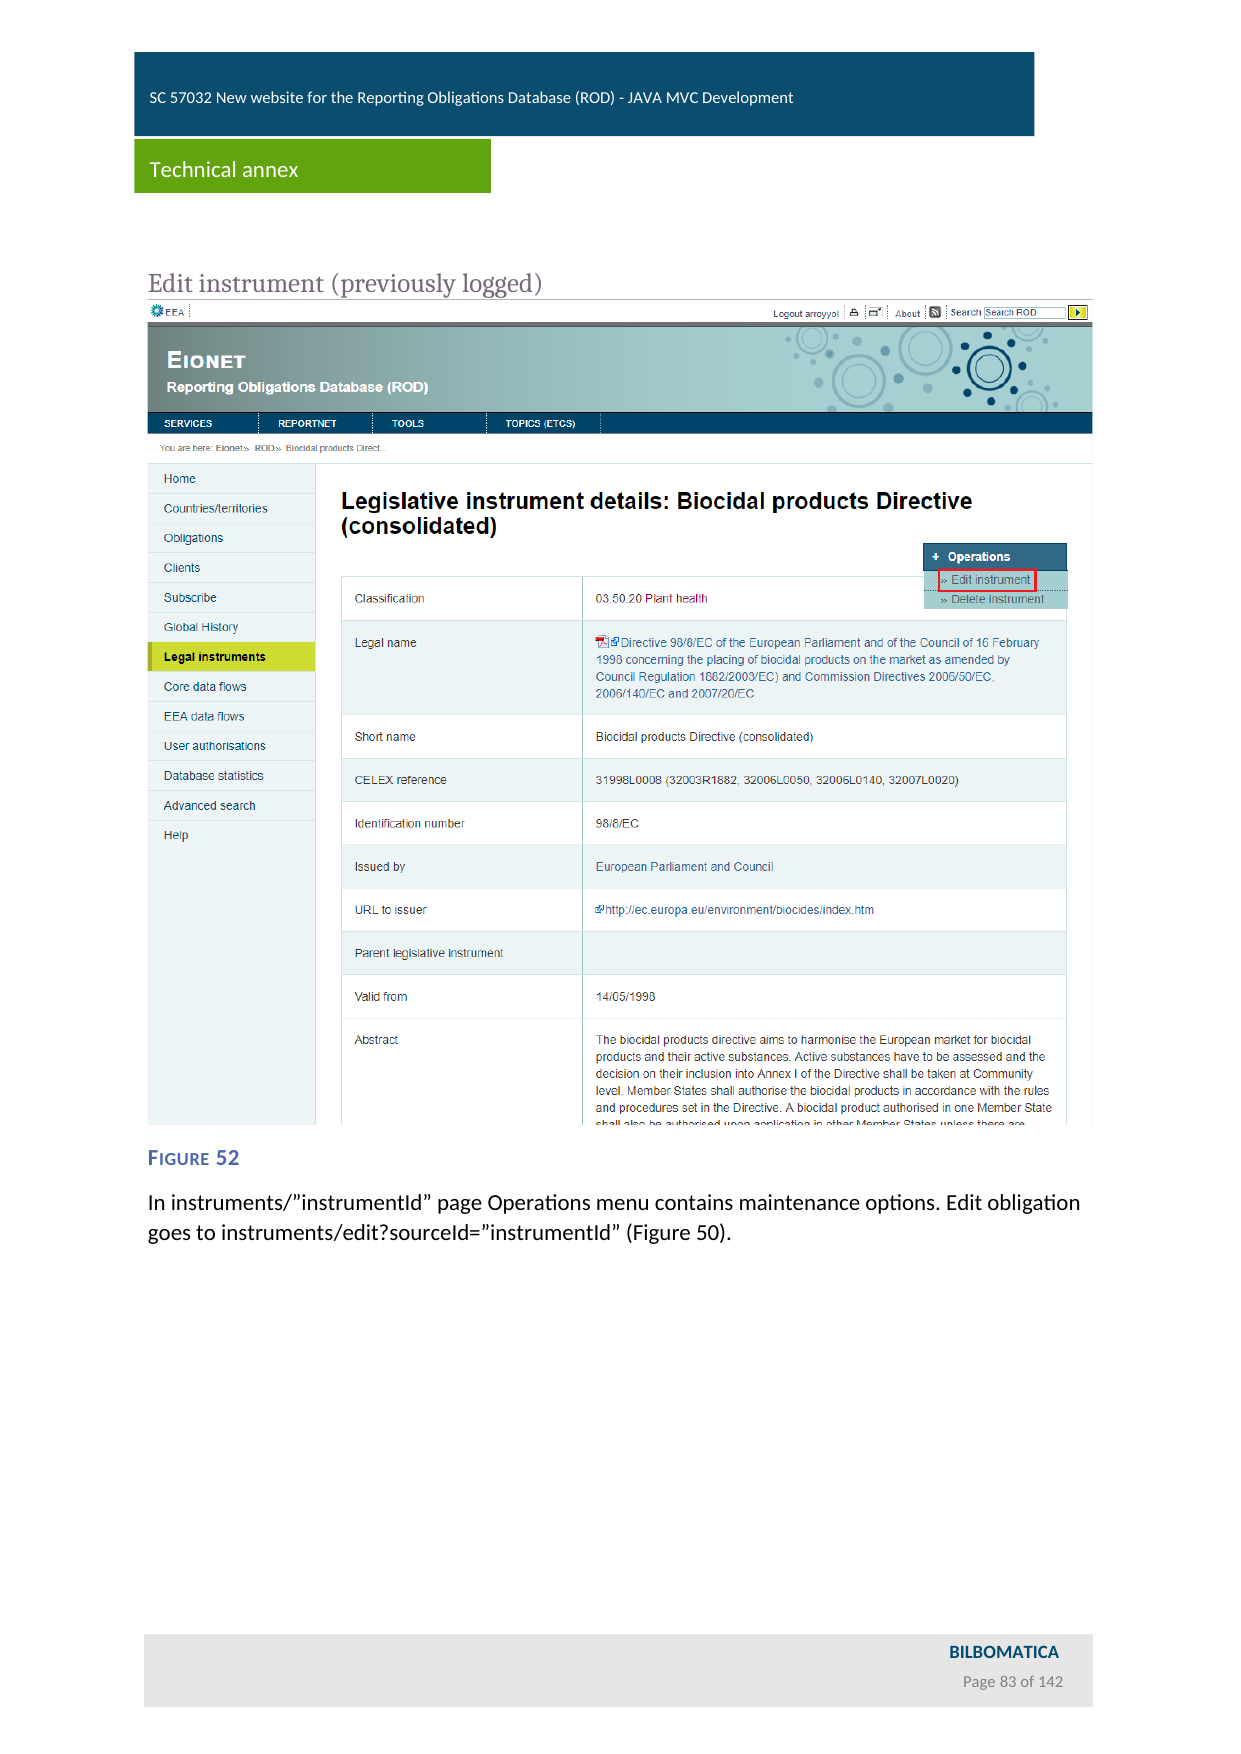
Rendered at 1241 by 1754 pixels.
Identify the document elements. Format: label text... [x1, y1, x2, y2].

subtitle Edit instrument (previously logged) [148, 268, 1093, 299]
picture [147, 299, 1093, 1125]
text Figure 52 [148, 1143, 1093, 1171]
text In instruments/”instrumentId” page Operations menu contains maintenance options. Edit obligation goes to instruments/edit?sourceId=”instrumentId” (Figure 50). [148, 1188, 1093, 1246]
